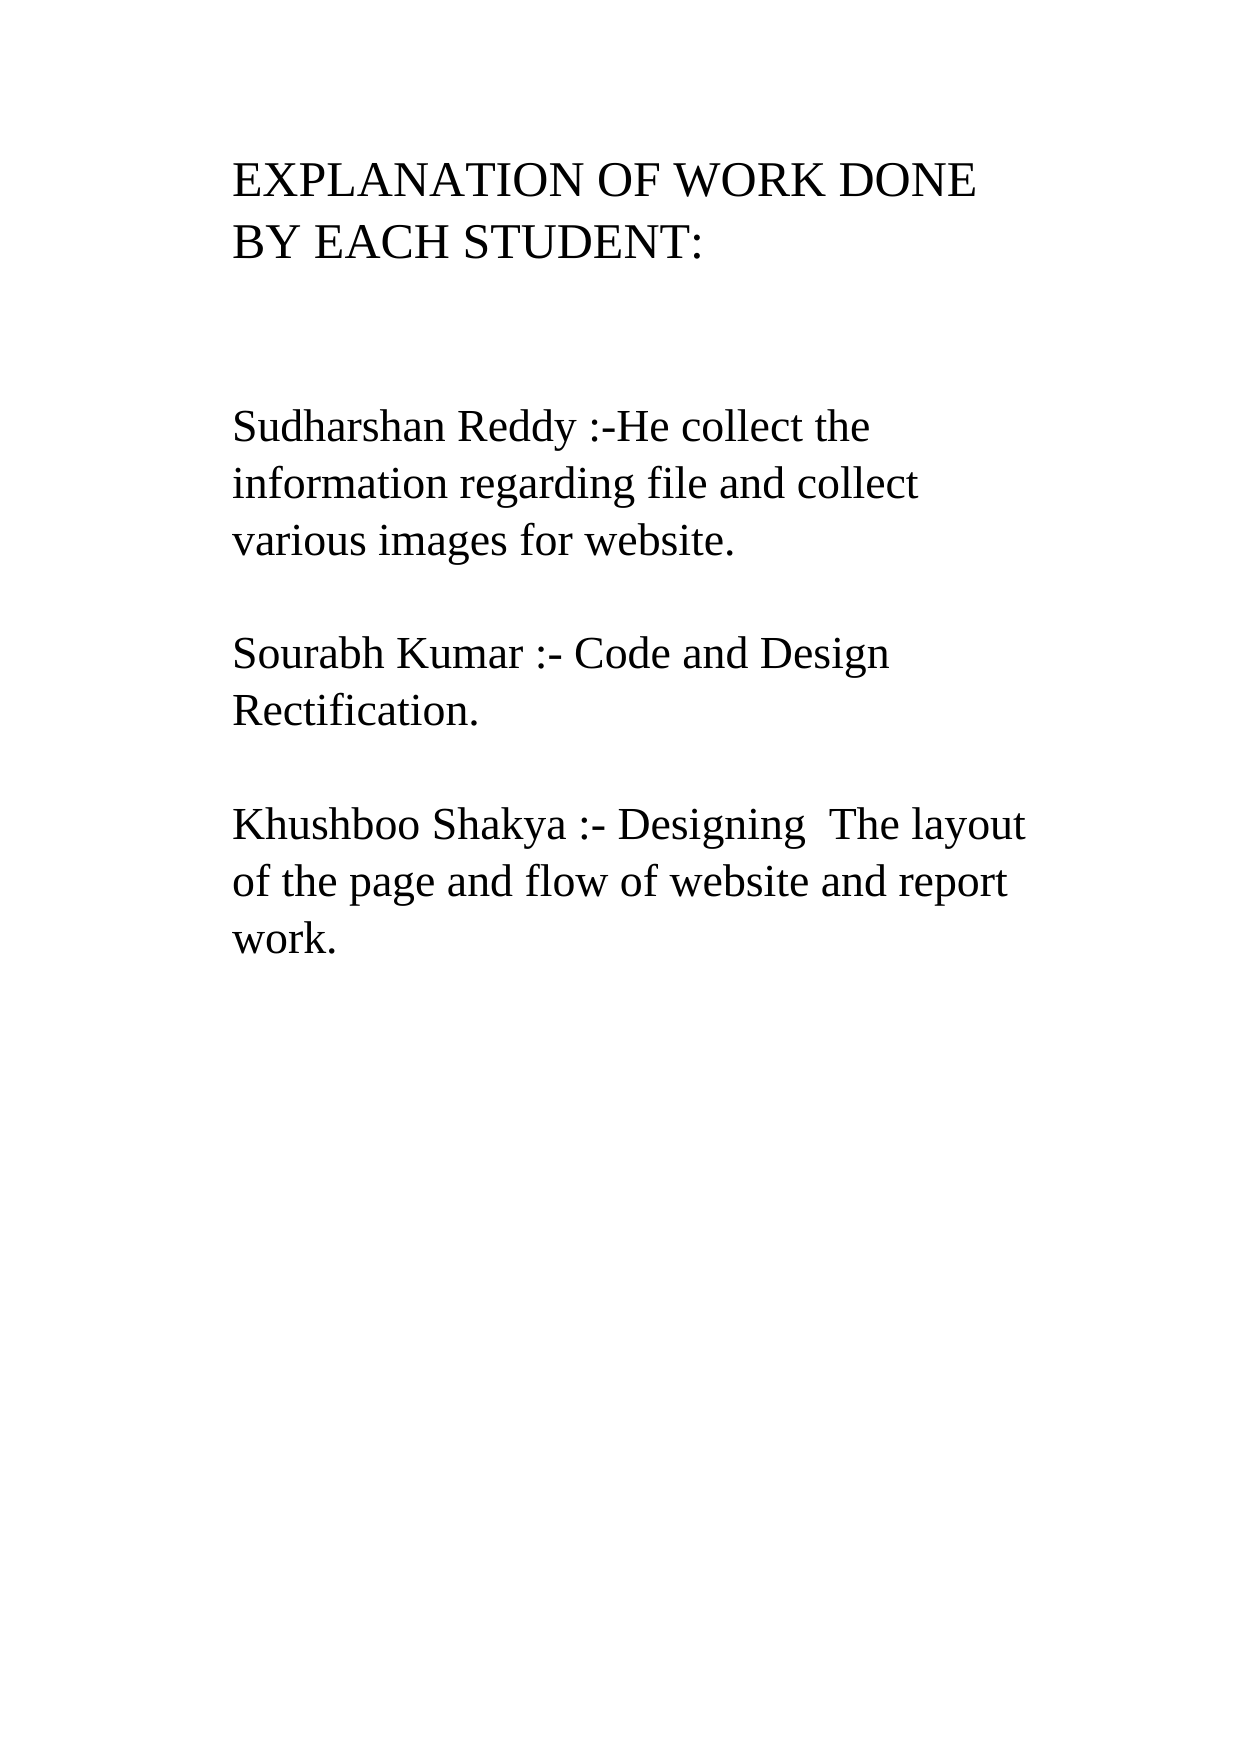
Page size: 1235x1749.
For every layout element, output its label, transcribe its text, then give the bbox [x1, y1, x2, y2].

list Sudharshan Reddy :-He collect the information regarding file and collect various images for website. [232, 398, 1047, 565]
list EXPLANATION OF WORK DONE BY EACH STUDENT: [232, 150, 1047, 269]
list Sourabh Kumar :- Code and Design Rectification. [232, 626, 1047, 735]
list Khushboo Shakya :- Designing The layout of the page and flow of website and report work. [232, 796, 1047, 963]
